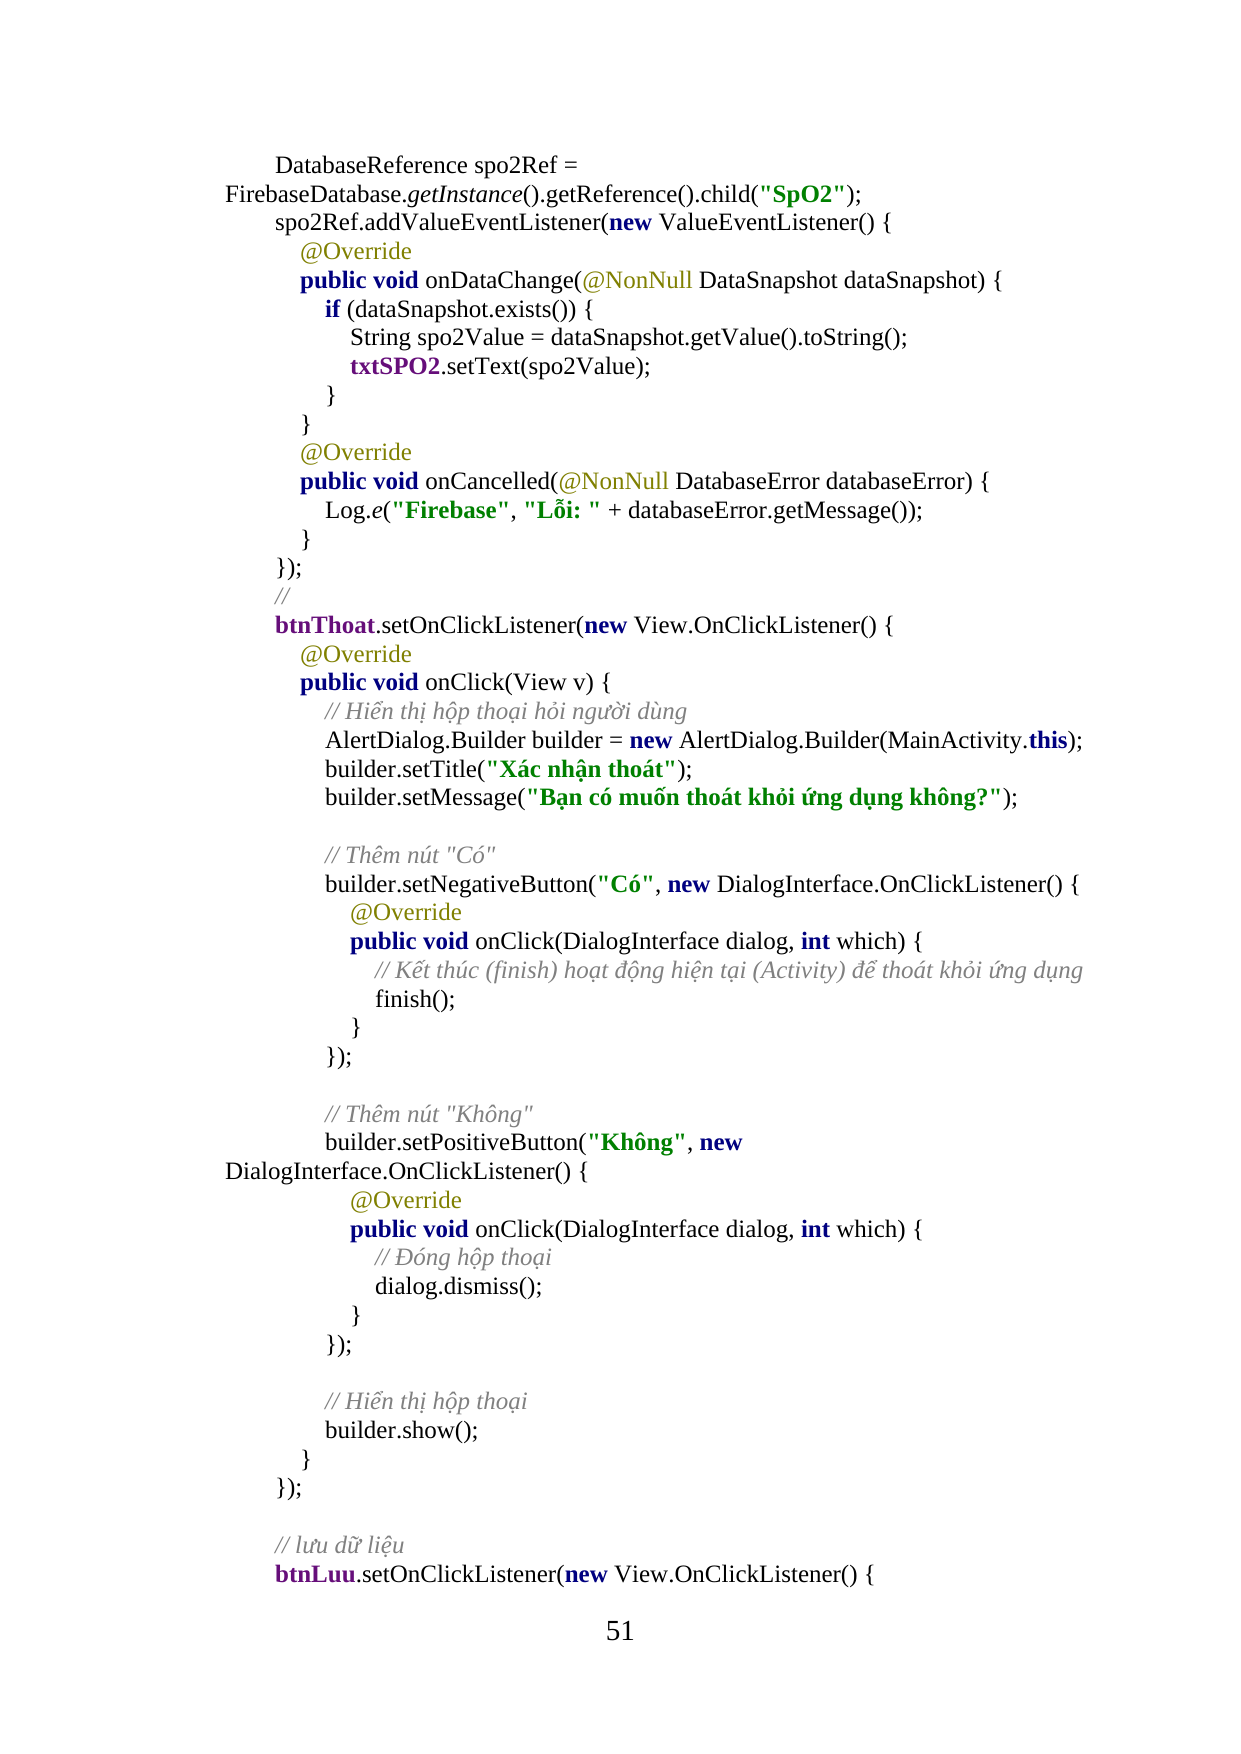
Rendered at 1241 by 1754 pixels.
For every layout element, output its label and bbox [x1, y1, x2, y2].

list [225, 150, 1090, 1587]
